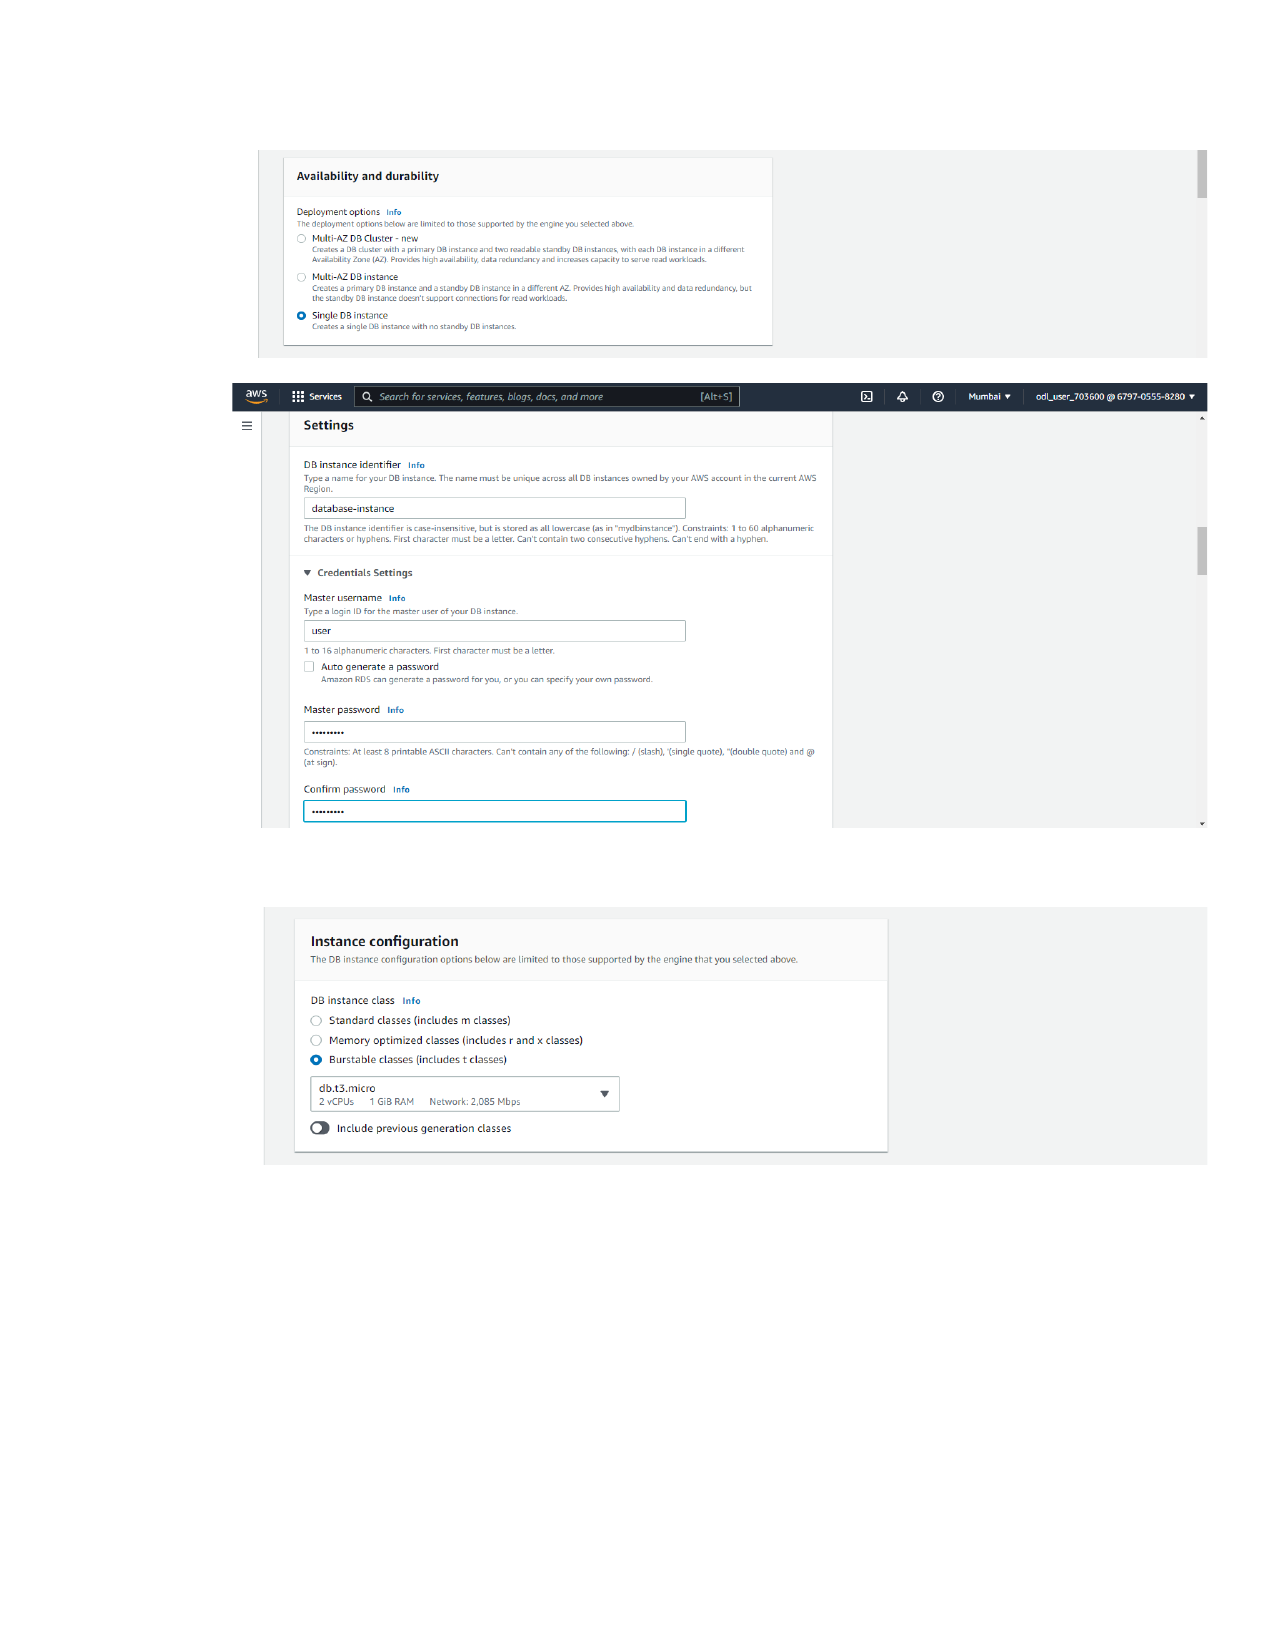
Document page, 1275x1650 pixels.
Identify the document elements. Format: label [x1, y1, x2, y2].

picture [232, 383, 1208, 828]
picture [232, 150, 1208, 358]
picture [232, 907, 1208, 1165]
